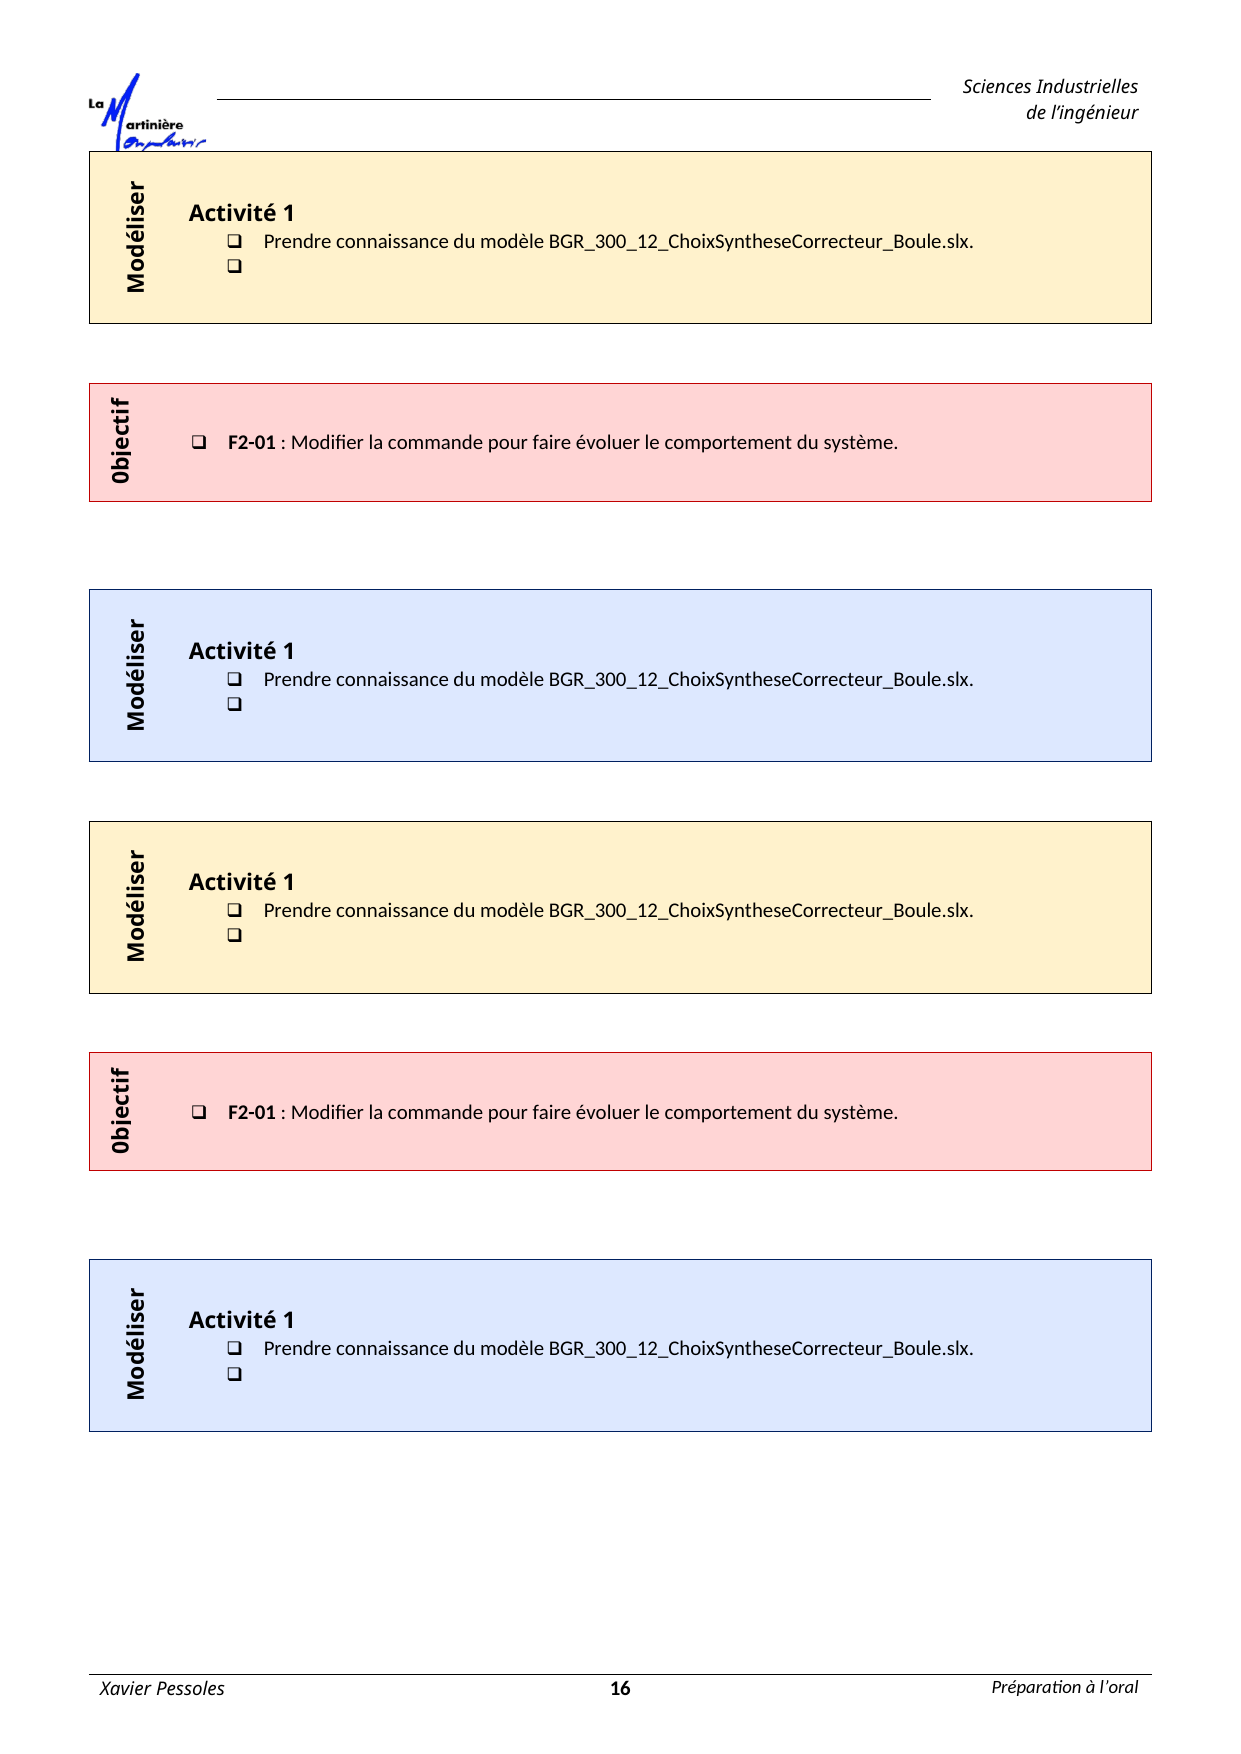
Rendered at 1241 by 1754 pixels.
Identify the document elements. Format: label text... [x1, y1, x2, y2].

table_header F2-01 : Modifier la commande pour faire évoluer le comportement du système. [142, 1053, 1151, 1170]
table_header Activité 1 Prendre connaissance du modèle BGR_300_12_ChoixSyntheseCorrecteur_Boule.slx. [177, 822, 1151, 993]
table_header Activité 1 Prendre connaissance du modèle BGR_300_12_ChoixSyntheseCorrecteur_Boule.slx. [177, 1260, 1151, 1431]
table_header Modéliser [90, 152, 177, 323]
table_header F2-01 : Modifier la commande pour faire évoluer le comportement du système. [142, 384, 1151, 501]
table_header Activité 1 Prendre connaissance du modèle BGR_300_12_ChoixSyntheseCorrecteur_Boule.slx. [177, 152, 1151, 323]
picture [88, 73, 207, 151]
table_header 0bjectifs [90, 384, 142, 501]
table_header Modéliser [90, 590, 177, 761]
table_header Modéliser [90, 822, 177, 993]
table_header Modéliser [90, 1260, 177, 1431]
table_header Activité 1 Prendre connaissance du modèle BGR_300_12_ChoixSyntheseCorrecteur_Boule.slx. [177, 590, 1151, 761]
table_header 0bjectifs [90, 1053, 142, 1170]
